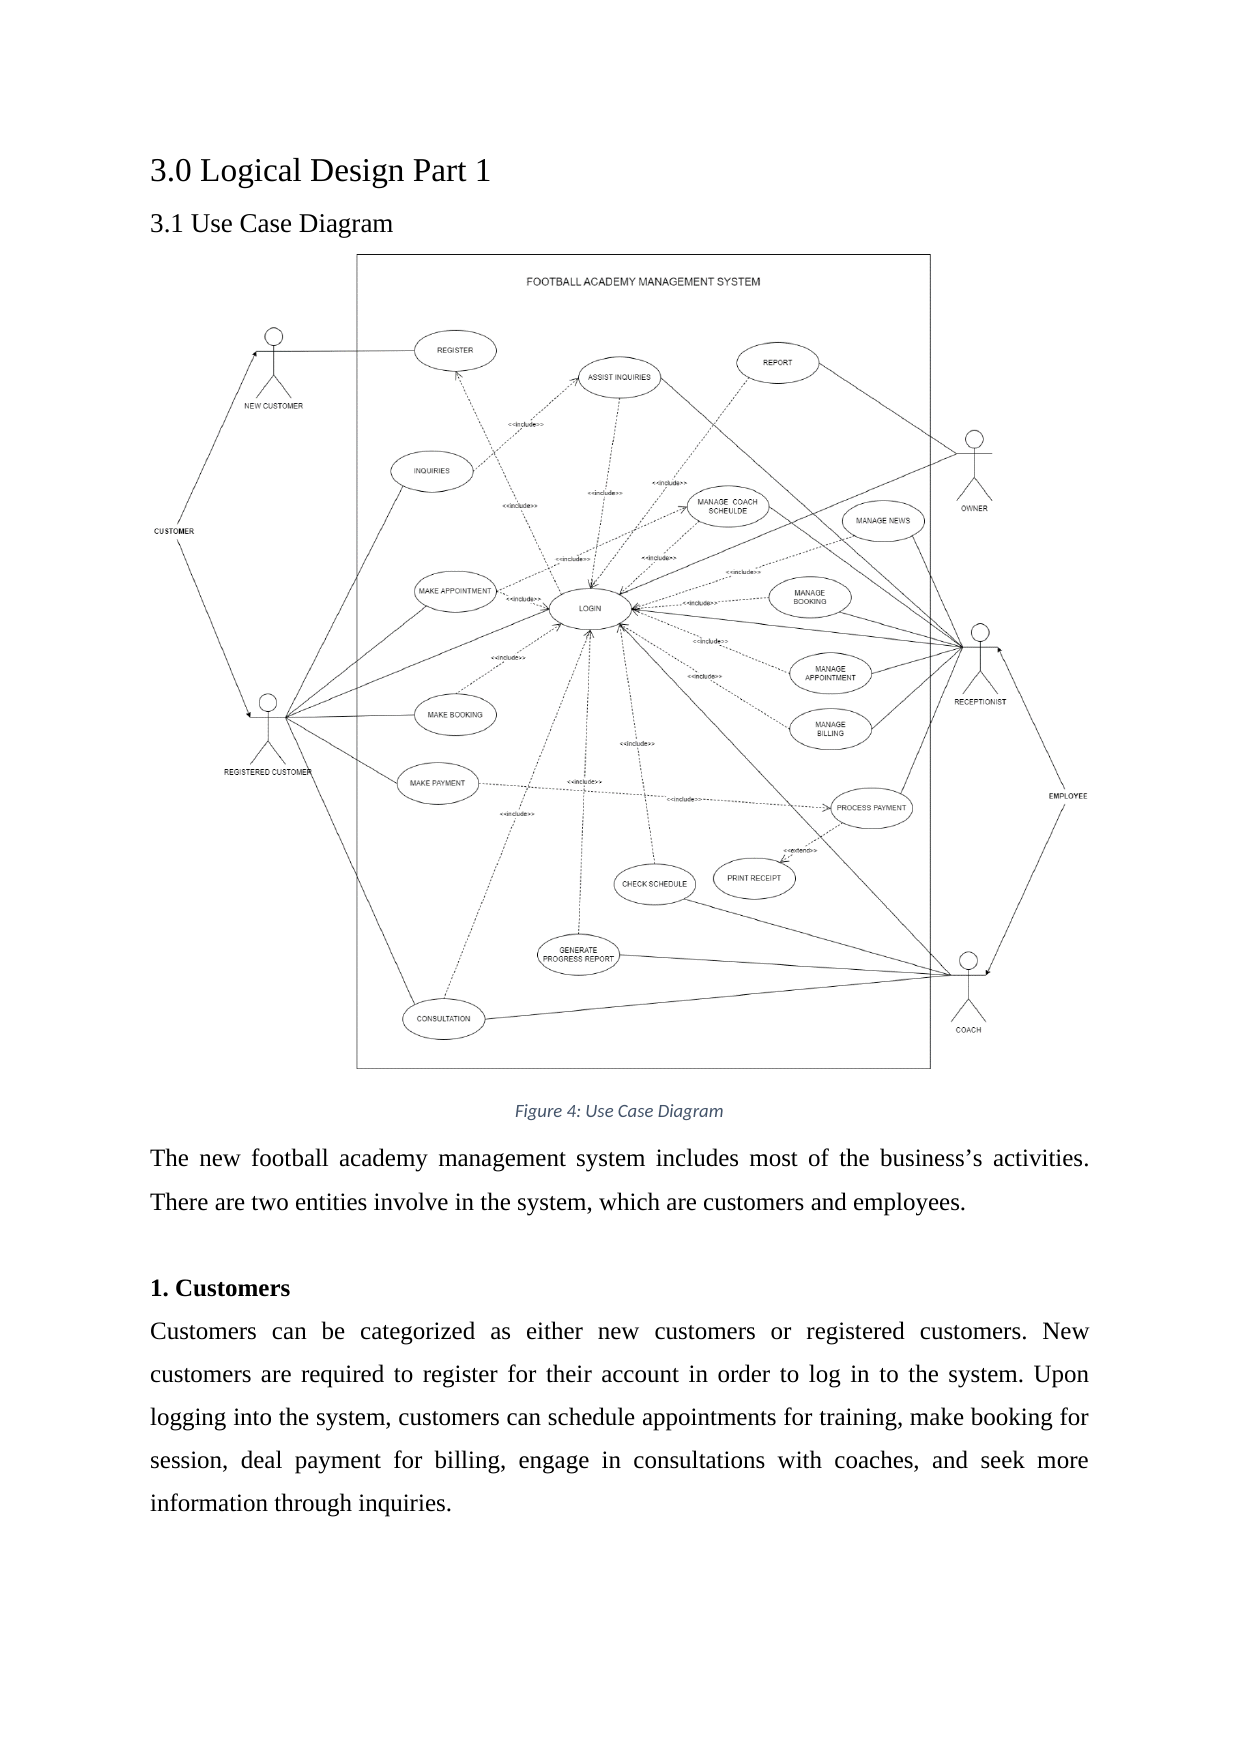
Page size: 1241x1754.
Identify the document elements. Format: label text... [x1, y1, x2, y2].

picture [150, 254, 1091, 1069]
subtitle 3.0 Logical Design Part 1 [150, 150, 1090, 188]
text Customers can be categorized as either new customers or registered customers. New customers are required to register for their account in order to log in to the system. Upon logging into the system, customers can schedule appointments for training, make booking for session, deal payment for billing, engage in consultations with coaches, and seek more information through inquiries. [150, 1316, 1090, 1517]
text Figure 4: Use Case Diagram [150, 1100, 1090, 1123]
subtitle 3.1 Use Case Diagram [150, 207, 1090, 239]
text 1. Customers [150, 1273, 1090, 1302]
text The new football academy management system includes most of the business’s activities. There are two entities involve in the system, which are customers and employees. [150, 1143, 1090, 1215]
